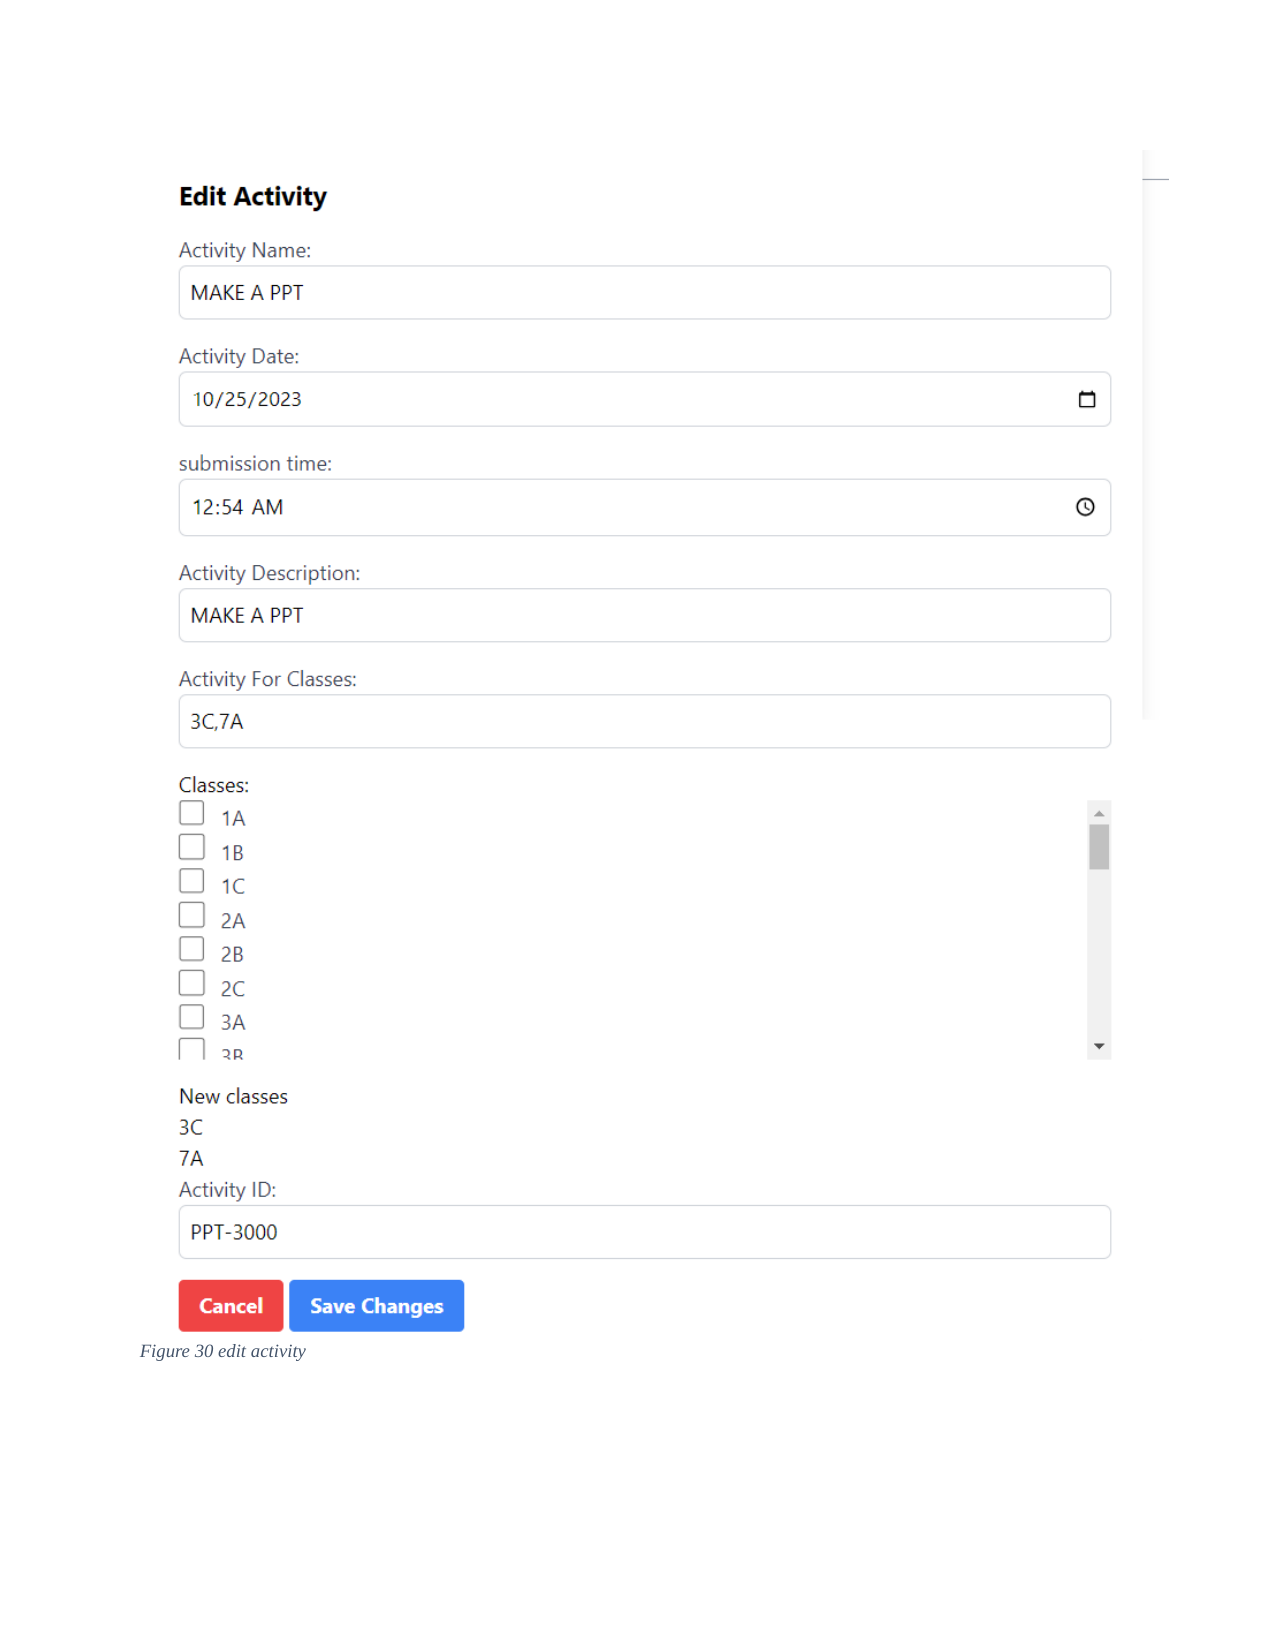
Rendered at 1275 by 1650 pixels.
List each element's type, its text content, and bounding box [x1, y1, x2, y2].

text Figure 30 edit activity [139, 1340, 1158, 1362]
picture [150, 150, 1169, 1341]
